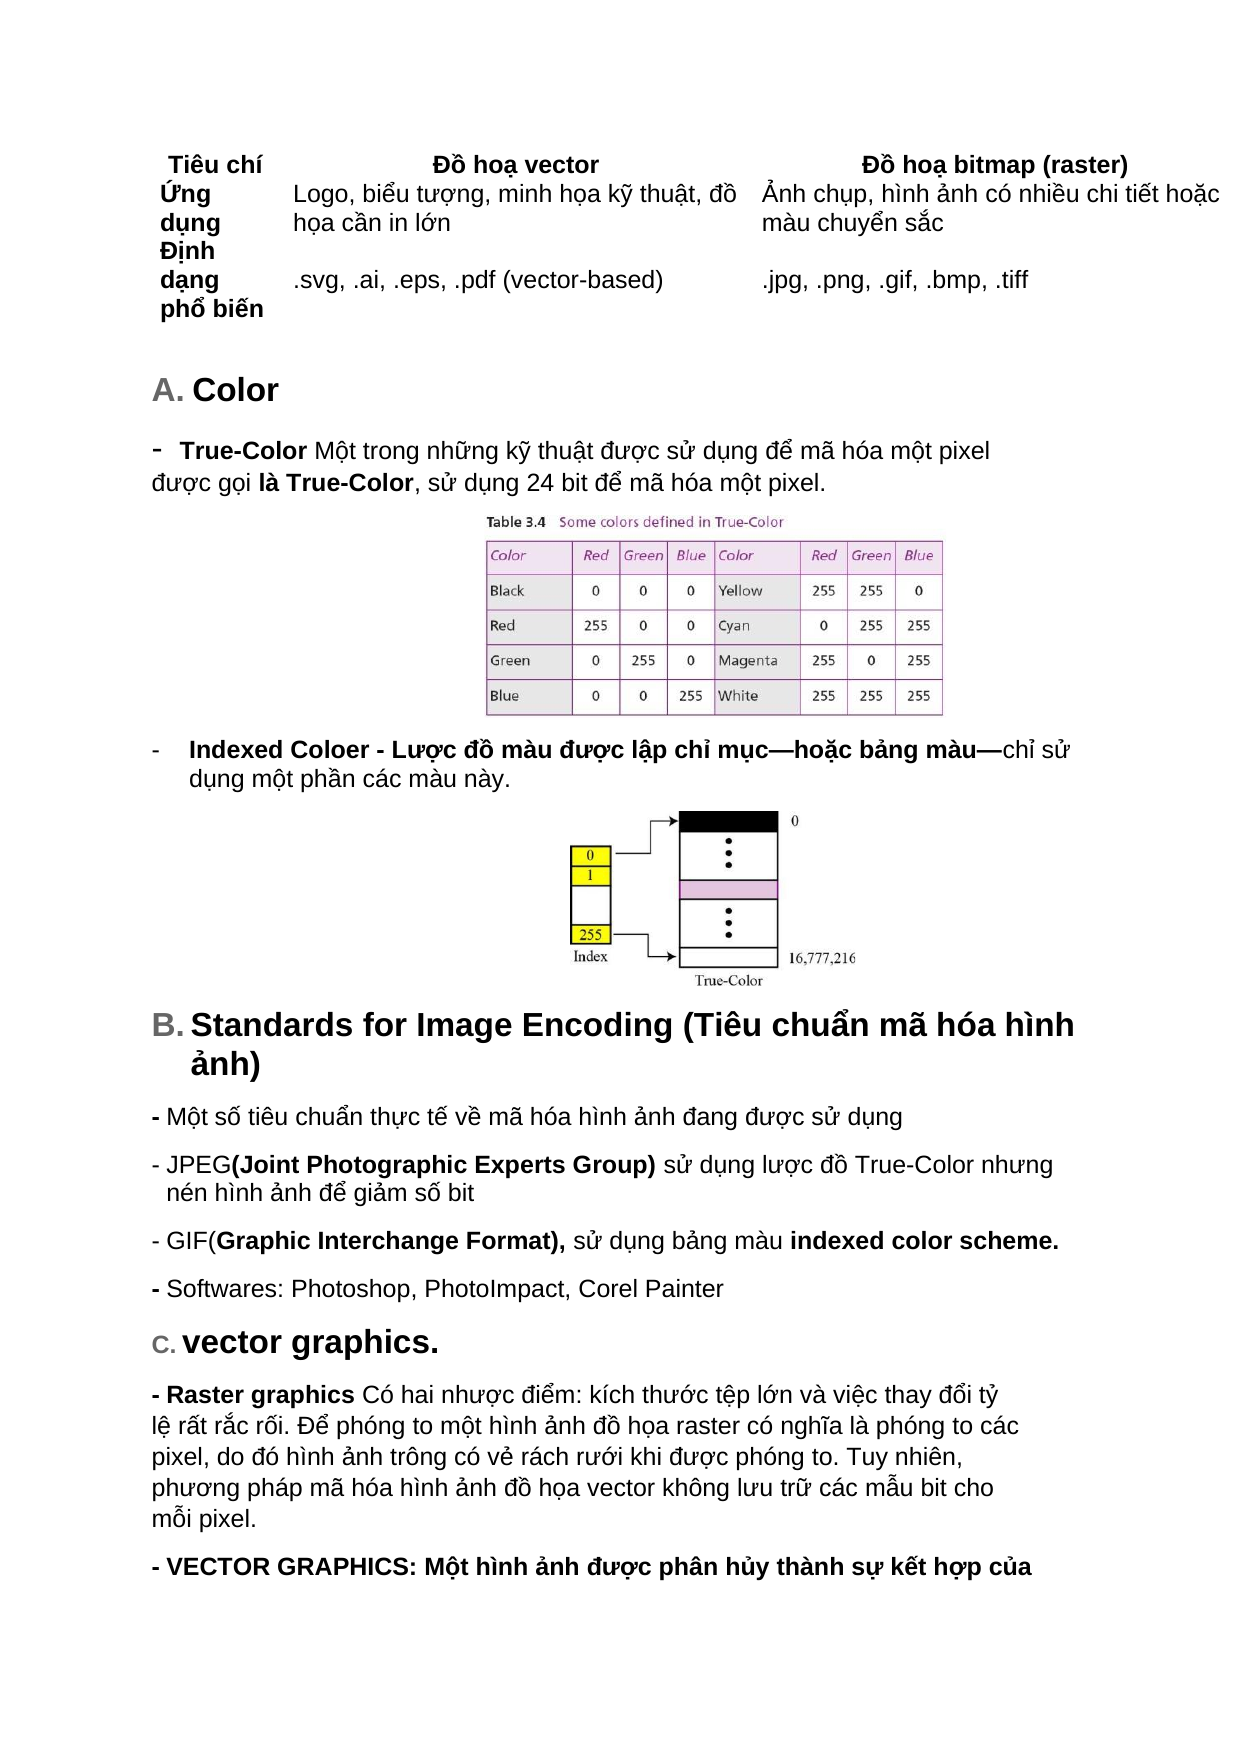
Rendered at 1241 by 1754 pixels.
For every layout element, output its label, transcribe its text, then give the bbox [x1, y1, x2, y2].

list GIF(Graphic Interchange Format), sử dụng bảng màu indexed color scheme. [151, 1226, 1090, 1255]
subtitle Color [151, 370, 1090, 409]
table_cell Logo, biểu tượng, minh họa kỹ thuật, đồ họa cần in lớn [282, 179, 750, 236]
table_cell .jpg, .png, .gif, .bmp, .tiff [750, 236, 1240, 322]
table_header Tiêu chí [149, 150, 282, 179]
table_cell Ảnh chụp, hình ảnh có nhiều chi tiết hoặc màu chuyển sắc [750, 179, 1240, 236]
list Raster graphics Có hai nhược điểm: kích thước tệp lớn và việc thay đổi tỷ lệ rất rắc rối. Để phóng to một hình ảnh đồ họa raster có nghĩa là phóng to các pixel, do đó hình ảnh trông có vẻ rách rưới khi được phóng to. Tuy nhiên, phương pháp mã hóa hình ảnh đồ họa vector không lưu trữ các mẫu bit cho mỗi pixel. [151, 1380, 1021, 1533]
table_header Đồ hoạ vector [282, 150, 750, 179]
list JPEG(Joint Photographic Experts Group) sử dụng lược đồ True-Color nhưng nén hình ảnh để giảm số bit [151, 1150, 1090, 1207]
table_header Đồ hoạ bitmap (raster) [750, 150, 1240, 179]
table_cell Ứng dụng [149, 179, 282, 236]
subtitle Standards for Image Encoding (Tiêu chuẩn mã hóa hình ảnh) [151, 829, 1090, 1082]
table_cell Định dạng phổ biến [149, 236, 282, 322]
picture [484, 515, 947, 718]
table_cell .svg, .ai, .eps, .pdf (vector-based) [282, 236, 750, 322]
list True-Color Một trong những kỹ thuật được sử dụng để mã hóa một pixel được gọi là True-Color, sử dụng 24 bit để mã hóa một pixel. [151, 428, 1028, 497]
picture [570, 811, 856, 986]
list Softwares: Photoshop, PhotoImpact, Corel Painter [151, 1274, 1090, 1303]
list Một số tiêu chuẩn thực tế về mã hóa hình ảnh đang được sử dụng [151, 1102, 1090, 1131]
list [151, 1552, 1036, 1580]
subtitle vector graphics. [151, 1322, 1090, 1360]
